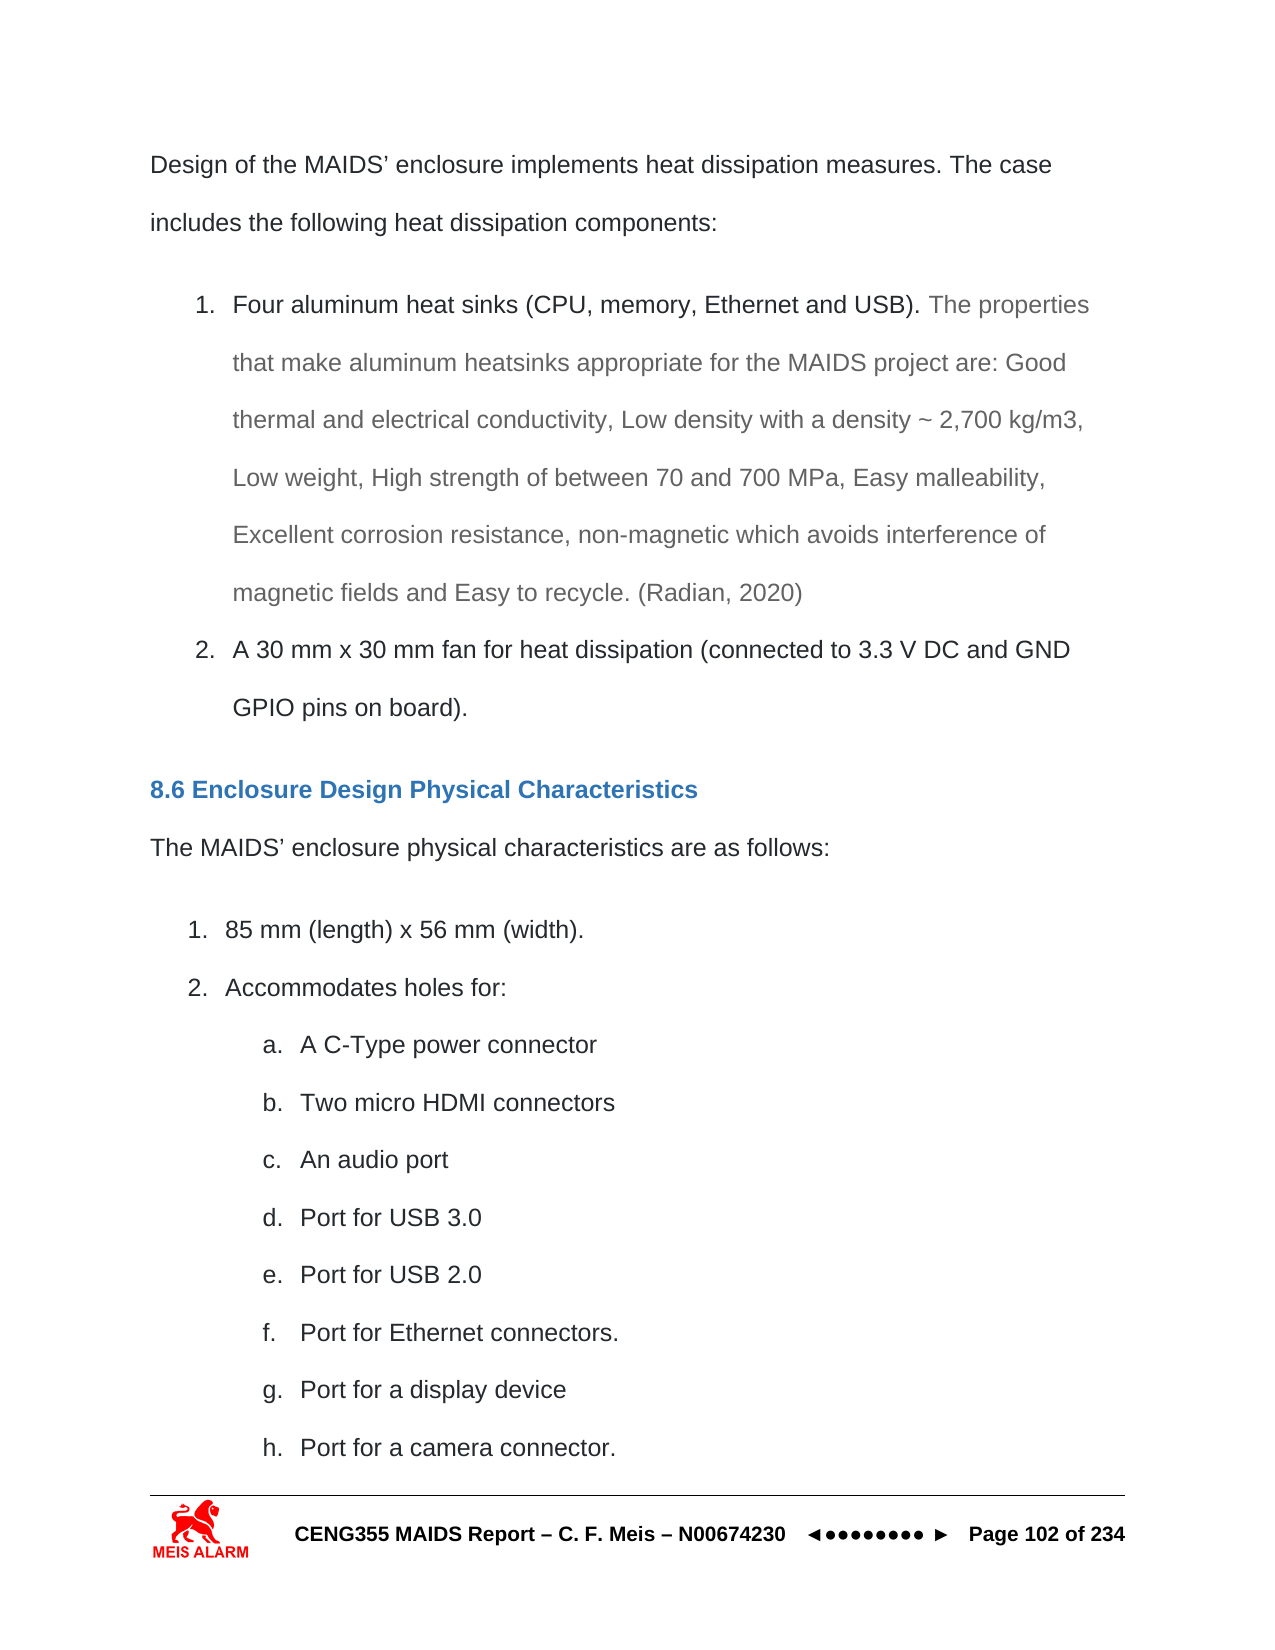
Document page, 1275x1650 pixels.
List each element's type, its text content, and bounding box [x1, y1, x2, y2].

text Design of the MAIDS’ enclosure implements heat dissipation measures. The case includes the following heat dissipation components: [150, 150, 1125, 236]
list Four aluminum heat sinks (CPU, memory, Ethernet and USB). The properties that make aluminum heatsinks appropriate for the MAIDS project are: Good thermal and electrical conductivity, Low density with a density ~ 2,700 kg/m3, Low weight, High strength of between 70 and 700 MPa, Easy malleability, Excellent corrosion resistance, non-magnetic which avoids interference of magnetic fields and Easy to recycle. (Radian, 2020) [195, 290, 1125, 606]
list 85 mm (length) x 56 mm (width). [187, 915, 1125, 944]
subtitle 8.6 Enclosure Design Physical Characteristics [150, 775, 1125, 804]
text The MAIDS’ enclosure physical characteristics are as follows: [150, 832, 1125, 861]
list Two micro HDMI connectors [262, 1087, 1125, 1116]
list Port for USB 2.0 [262, 1260, 1125, 1289]
list Port for Ethernet connectors. [262, 1317, 1125, 1346]
list A C-Type power connector [262, 1030, 1125, 1059]
list Port for a camera connector. [262, 1432, 1125, 1461]
list An audio port [262, 1145, 1125, 1174]
list Accommodates holes for: [187, 972, 1125, 1001]
picture [150, 1498, 253, 1561]
list A 30 mm x 30 mm fan for heat dissipation (connected to 3.3 V DC and GND GPIO pins on board). [195, 635, 1125, 721]
list Port for USB 3.0 [262, 1202, 1125, 1231]
list Port for a display device [262, 1375, 1125, 1404]
